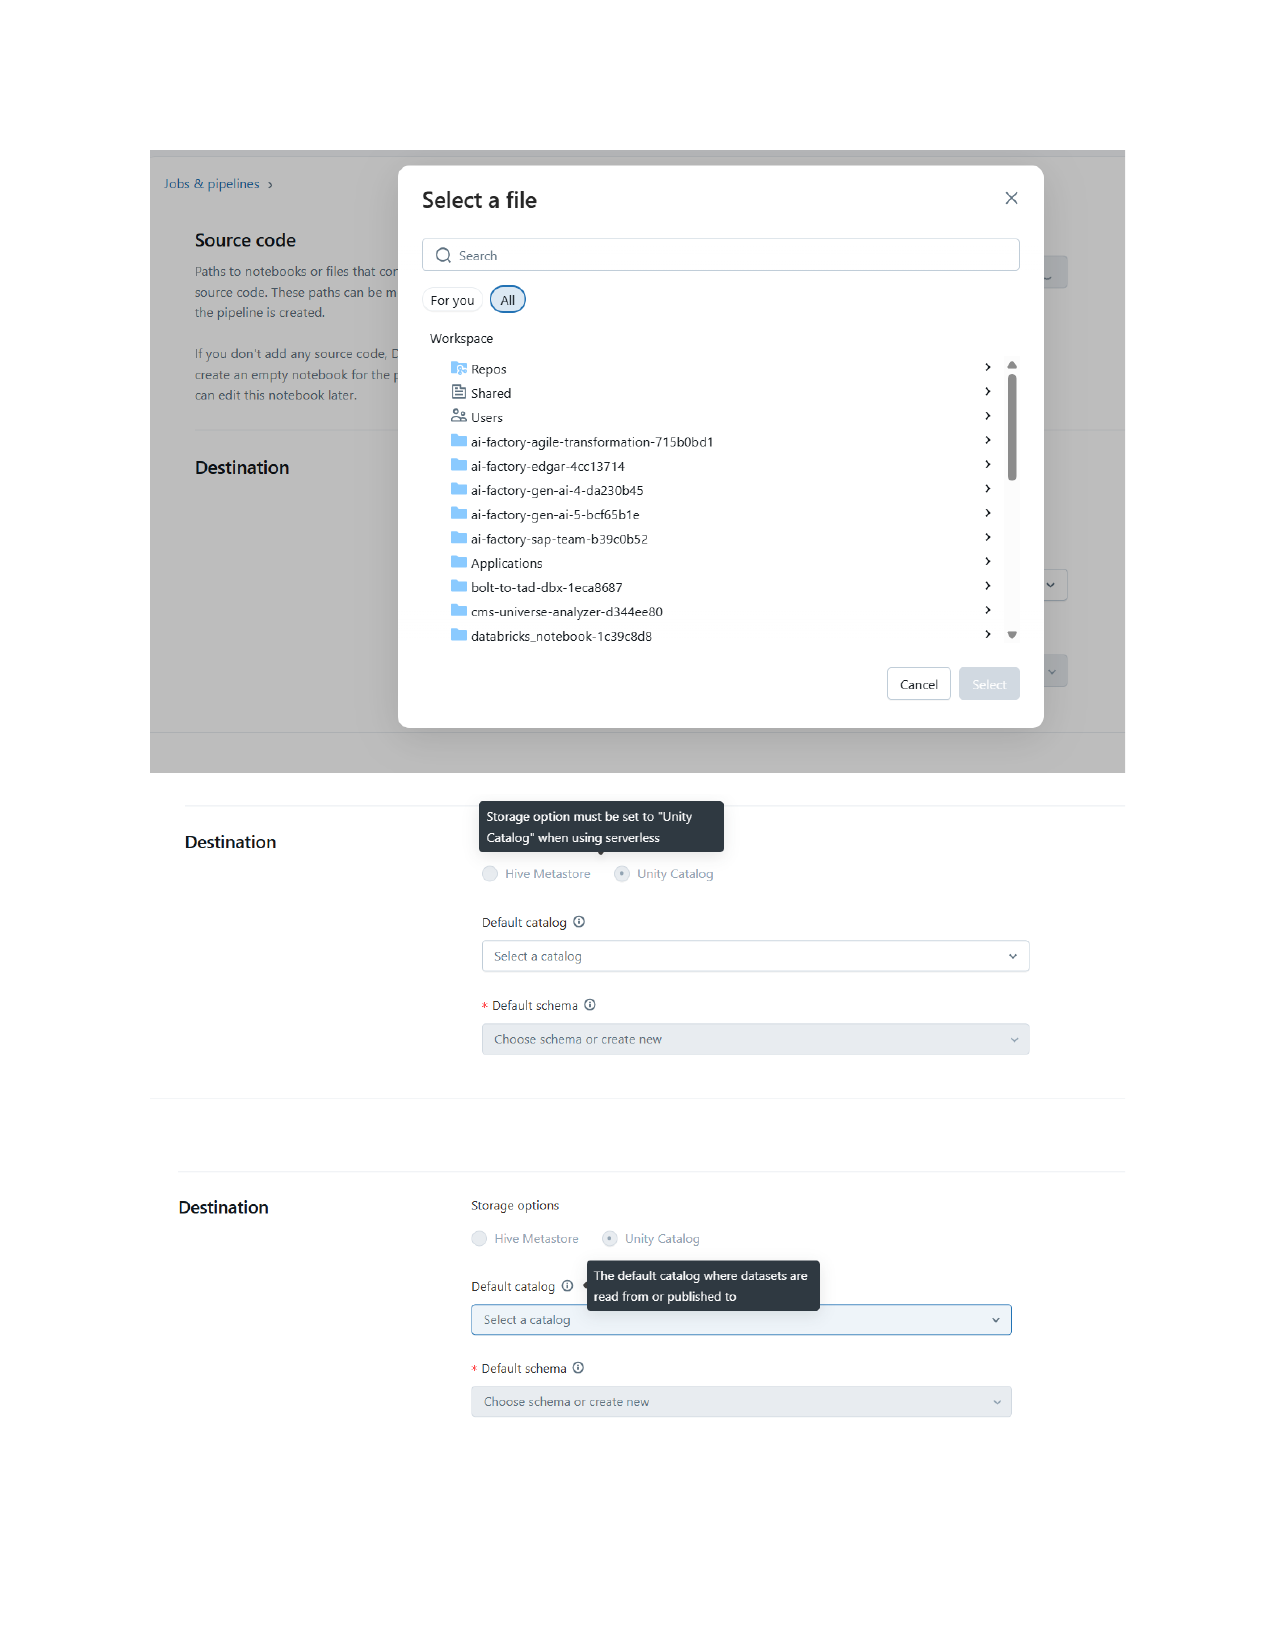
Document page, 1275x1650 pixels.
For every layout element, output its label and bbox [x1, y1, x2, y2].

picture [150, 150, 1125, 773]
picture [150, 794, 1125, 1138]
picture [150, 1159, 1125, 1448]
